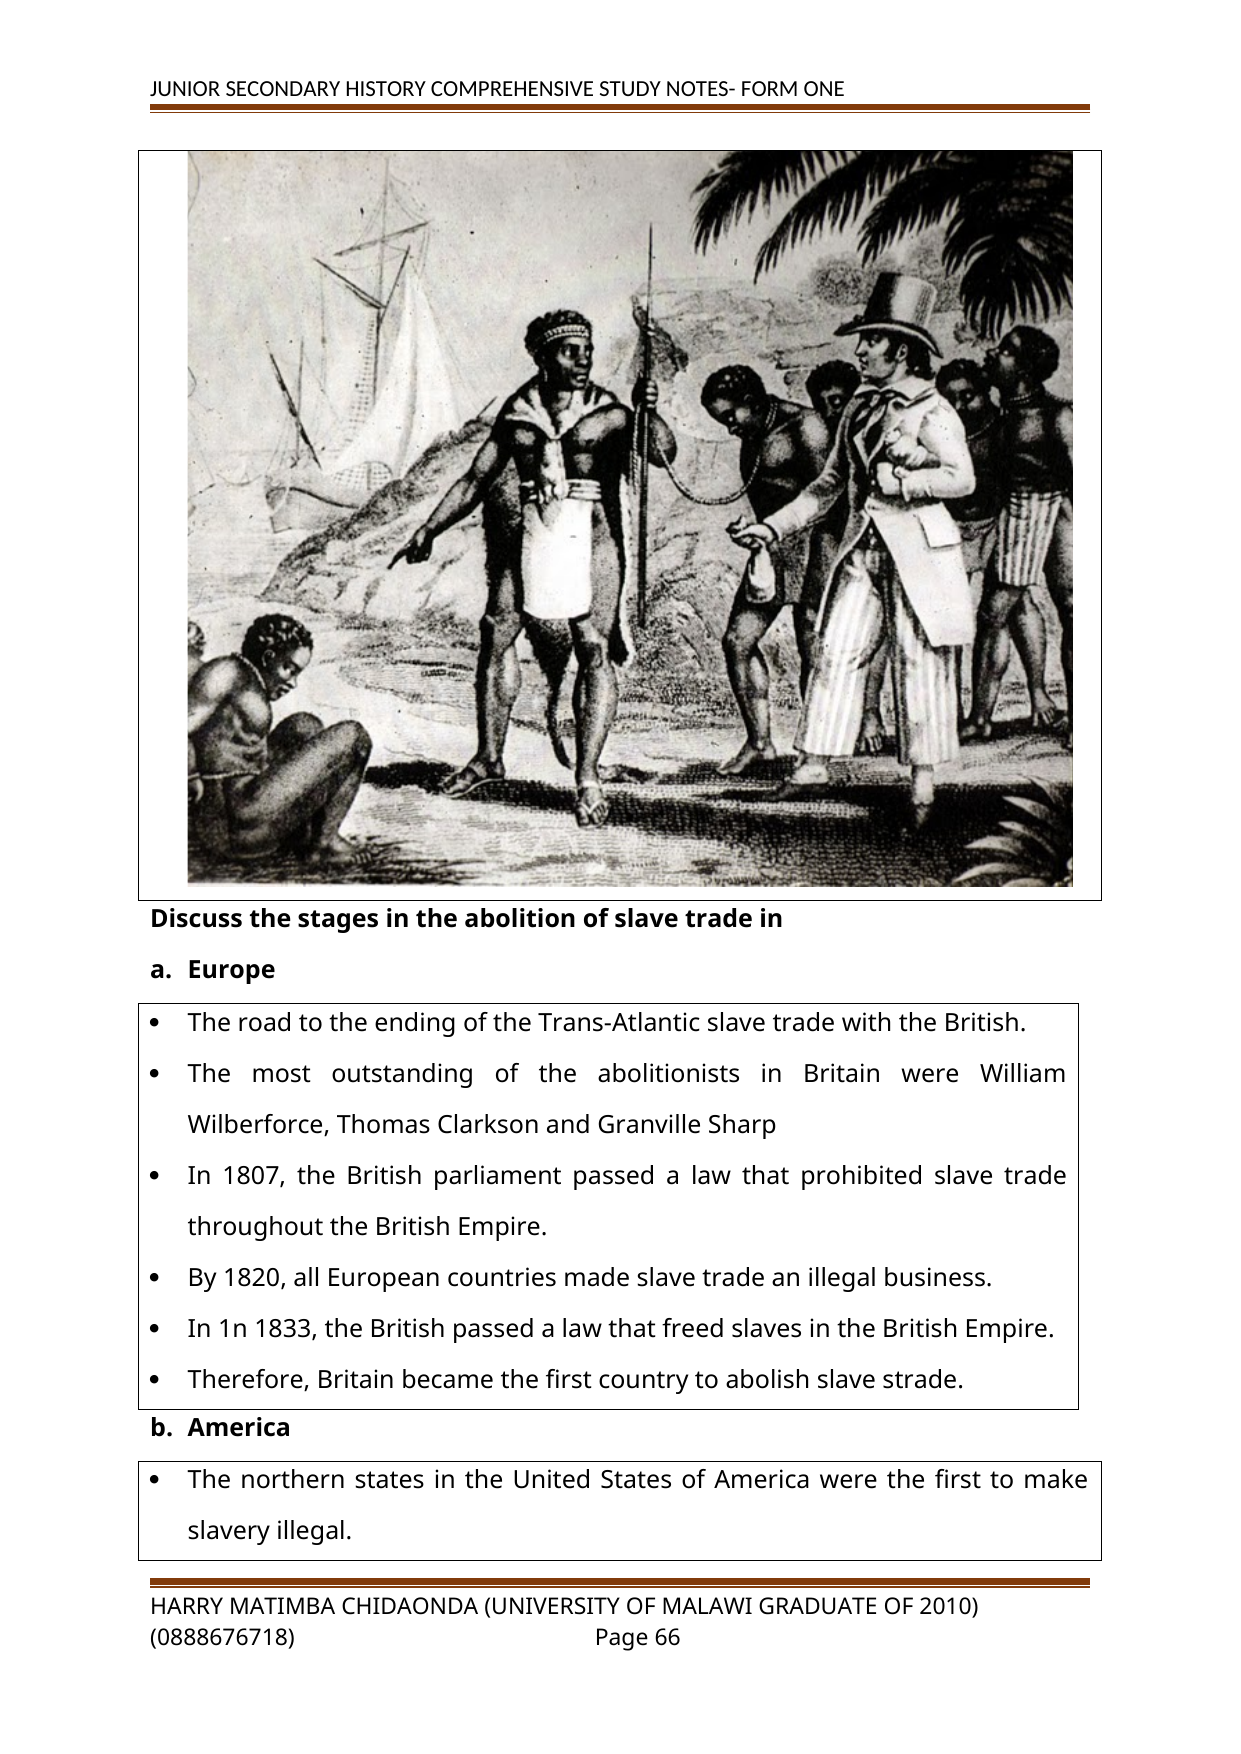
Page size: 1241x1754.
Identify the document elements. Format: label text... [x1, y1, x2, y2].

text Discuss the stages in the abolition of slave trade in [150, 901, 1090, 935]
table_header Slave trade was profitable business. During the 18th Century when the trade reached its peak, slaves yielded huge profits. Africans at the West Cost were bought for mere beads, gin or cloths and were sold in MERICA AND THE West Indies at £15 or £35 per person. It therefore, not easy for traders t stop it. Consequently, Africa societies driven by desire to obtain foreign items, could hardly stop selling human beings as slaves. Slaves provided very valuable but cheap labour on the plantations and mines. Slaves had to work for the owner for as long as she or he was alive. Consequently, slave owners strongly believed that loss of slave trade was made illegal, many traders still smuggled slaves to the Americans. Slave trade was prolonged by mistaken belief that only African slaves could do hard work. Some plantation owners were connected to political figures in Europe. It was, therefore, difficult to pass laws forbidding slave trade and slavery. [139, 151, 1101, 900]
table_header The road to the ending of the Trans-Atlantic slave trade with the British. The most outstanding of the abolitionists in Britain were William Wilberforce, Thomas Clarkson and Granville Sharp In 1807, the British parliament passed a law that prohibited slave trade throughout the British Empire. By 1820, all European countries made slave trade an illegal business. In 1n 1833, the British passed a law that freed slaves in the British Empire. Therefore, Britain became the first country to abolish slave strade. [139, 1004, 1078, 1409]
list America [150, 1410, 1090, 1444]
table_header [139, 1462, 1101, 1560]
list Europe [150, 952, 1090, 986]
picture [187, 151, 1073, 887]
